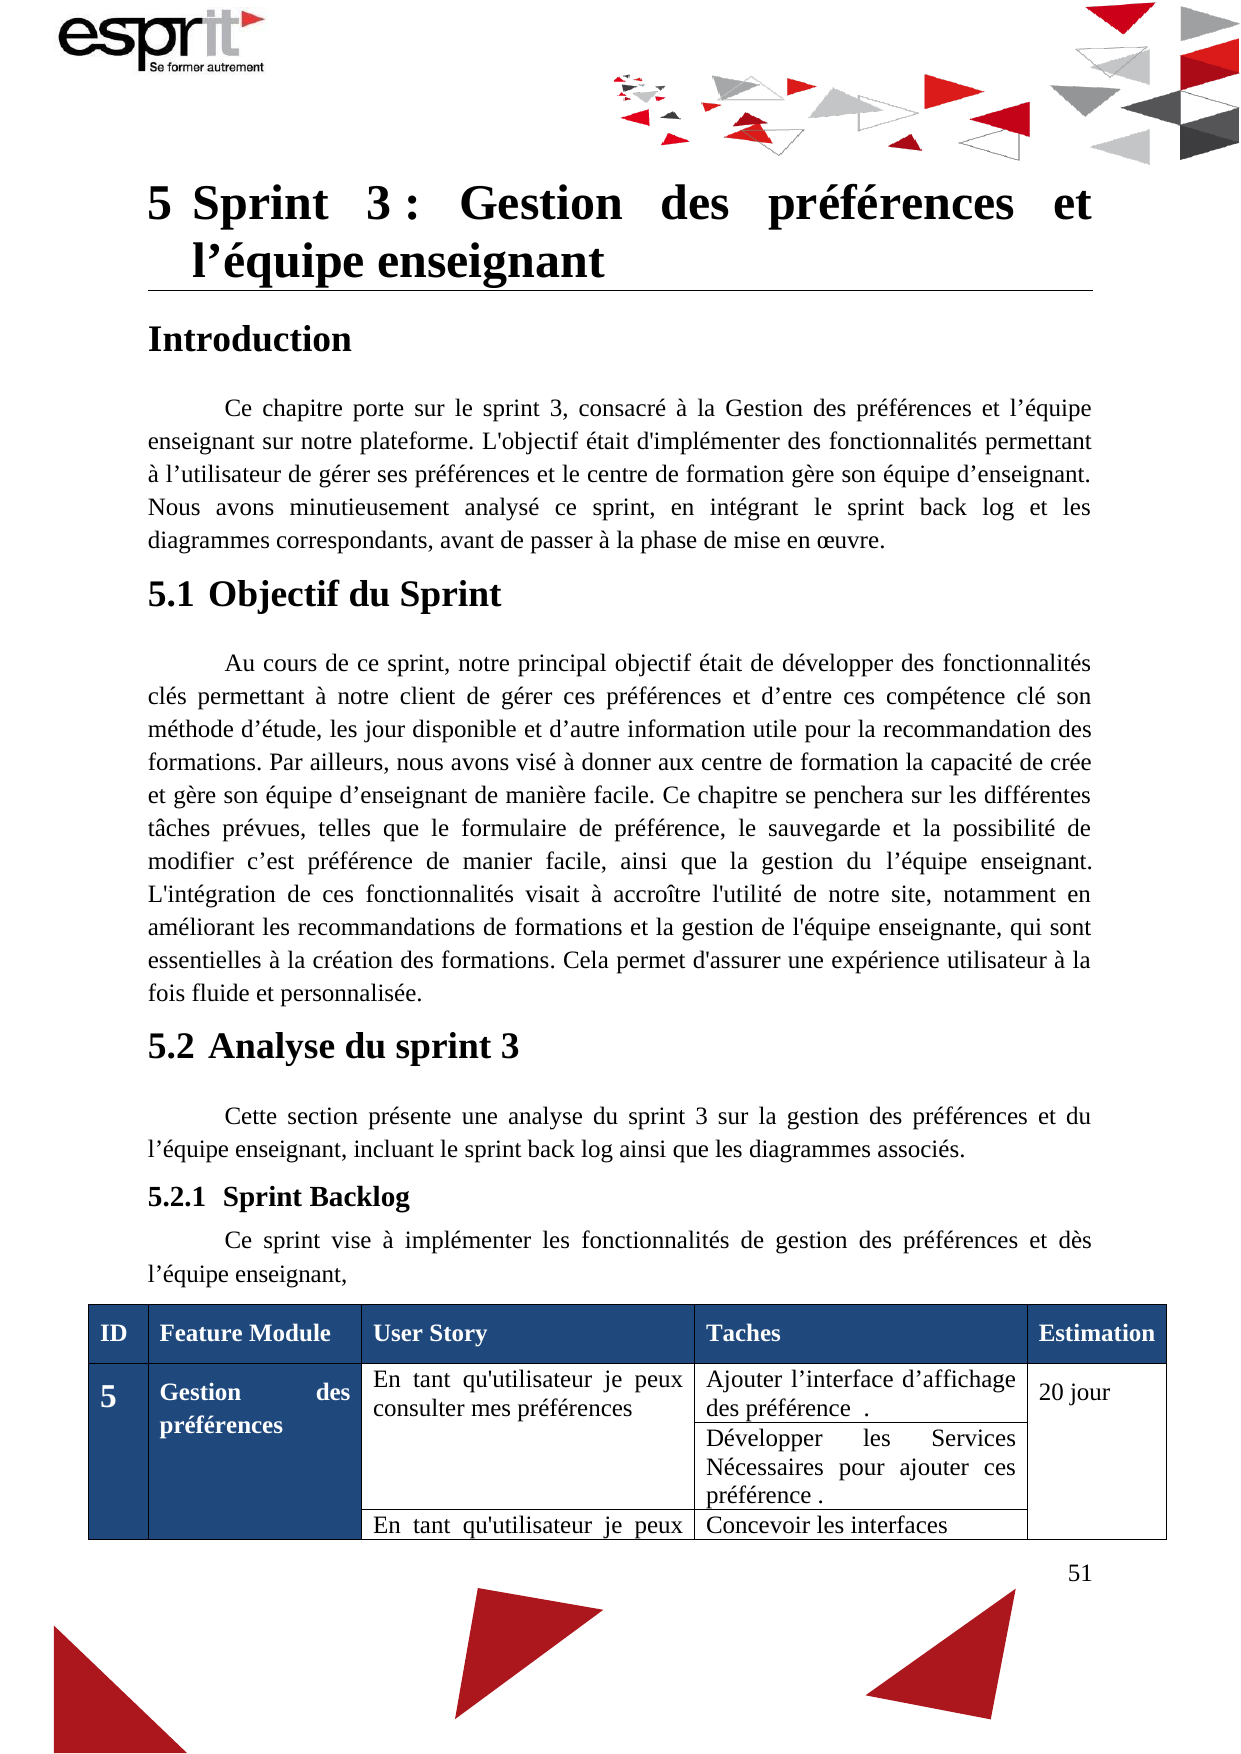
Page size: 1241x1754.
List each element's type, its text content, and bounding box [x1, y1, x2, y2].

picture [613, 0, 1241, 167]
table_cell Ajouter l’interface d’affichage des préférence . [695, 1364, 1027, 1422]
table_cell 5 [89, 1364, 148, 1539]
table_cell En tant qu'utilisateur je peux consulter mes préférences [362, 1364, 694, 1509]
table_header User Story [362, 1305, 694, 1363]
table_header Estimation [1028, 1305, 1166, 1363]
text Cette section présente une analyse du sprint 3 sur la gestion des préférences et du l’équipe enseignant, incluant le sprint back log ainsi que les diagrammes associés. [148, 1101, 1093, 1163]
text Ce chapitre porte sur le sprint 3, consacré à la Gestion des préférences et l’équipe enseignant sur notre plateforme. L'objectif était d'implémenter des fonctionnalités permettant à l’utilisateur de gérer ses préférences et le centre de formation gère son équipe d’enseignant. Nous avons minutieusement analysé ce sprint, en intégrant le sprint back log et les diagrammes correspondants, avant de passer à la phase de mise en œuvre. [148, 393, 1093, 554]
text Au cours de ce sprint, notre principal objectif était de développer des fonctionnalités clés permettant à notre client de gérer ces préférences et d’entre ces compétence clé son méthode d’étude, les jour disponible et d’autre information utile pour la recommandation des formations. Par ailleurs, nous avons visé à donner aux centre de formation la capacité de crée et gère son équipe d’enseignant de manière facile. Ce chapitre se penchera sur les différentes tâches prévues, telles que le formulaire de préférence, le sauvegarde et la possibilité de modifier c’est préférence de manier facile, ainsi que la gestion du l’équipe enseignant. L'intégration de ces fonctionnalités visait à accroître l'utilité de notre site, notamment en améliorant les recommandations de formations et la gestion de l'équipe enseignante, qui sont essentielles à la création des formations. Cela permet d'assurer une expérience utilisateur à la fois fluide et personnalisée. [148, 648, 1093, 1007]
table_cell Concevoir les interfaces [695, 1510, 1027, 1539]
table_header ID [89, 1305, 148, 1363]
table_header Feature Module [149, 1305, 361, 1363]
subtitle Introduction [148, 316, 1093, 359]
subtitle Sprint 3 : Gestion des préférences et l’équipe enseignant [148, 173, 1093, 290]
subtitle Objectif du Sprint [148, 571, 1093, 614]
table_cell 20 jour [1028, 1364, 1166, 1539]
table_header Taches [695, 1305, 1027, 1363]
subtitle Sprint Backlog [148, 1179, 1093, 1213]
table_cell Développer les Services Nécessaires pour ajouter ces préférence . [695, 1423, 1027, 1509]
picture [54, 7, 269, 75]
text Ce sprint vise à implémenter les fonctionnalités de gestion des préférences et dès l’équipe enseignant, [148, 1226, 1093, 1287]
table_cell Gestion des préférences [149, 1364, 361, 1539]
table_cell En tant qu'utilisateur je peux ajouter mes préférences [362, 1510, 694, 1539]
subtitle Analyse du sprint 3 [148, 1024, 1093, 1067]
